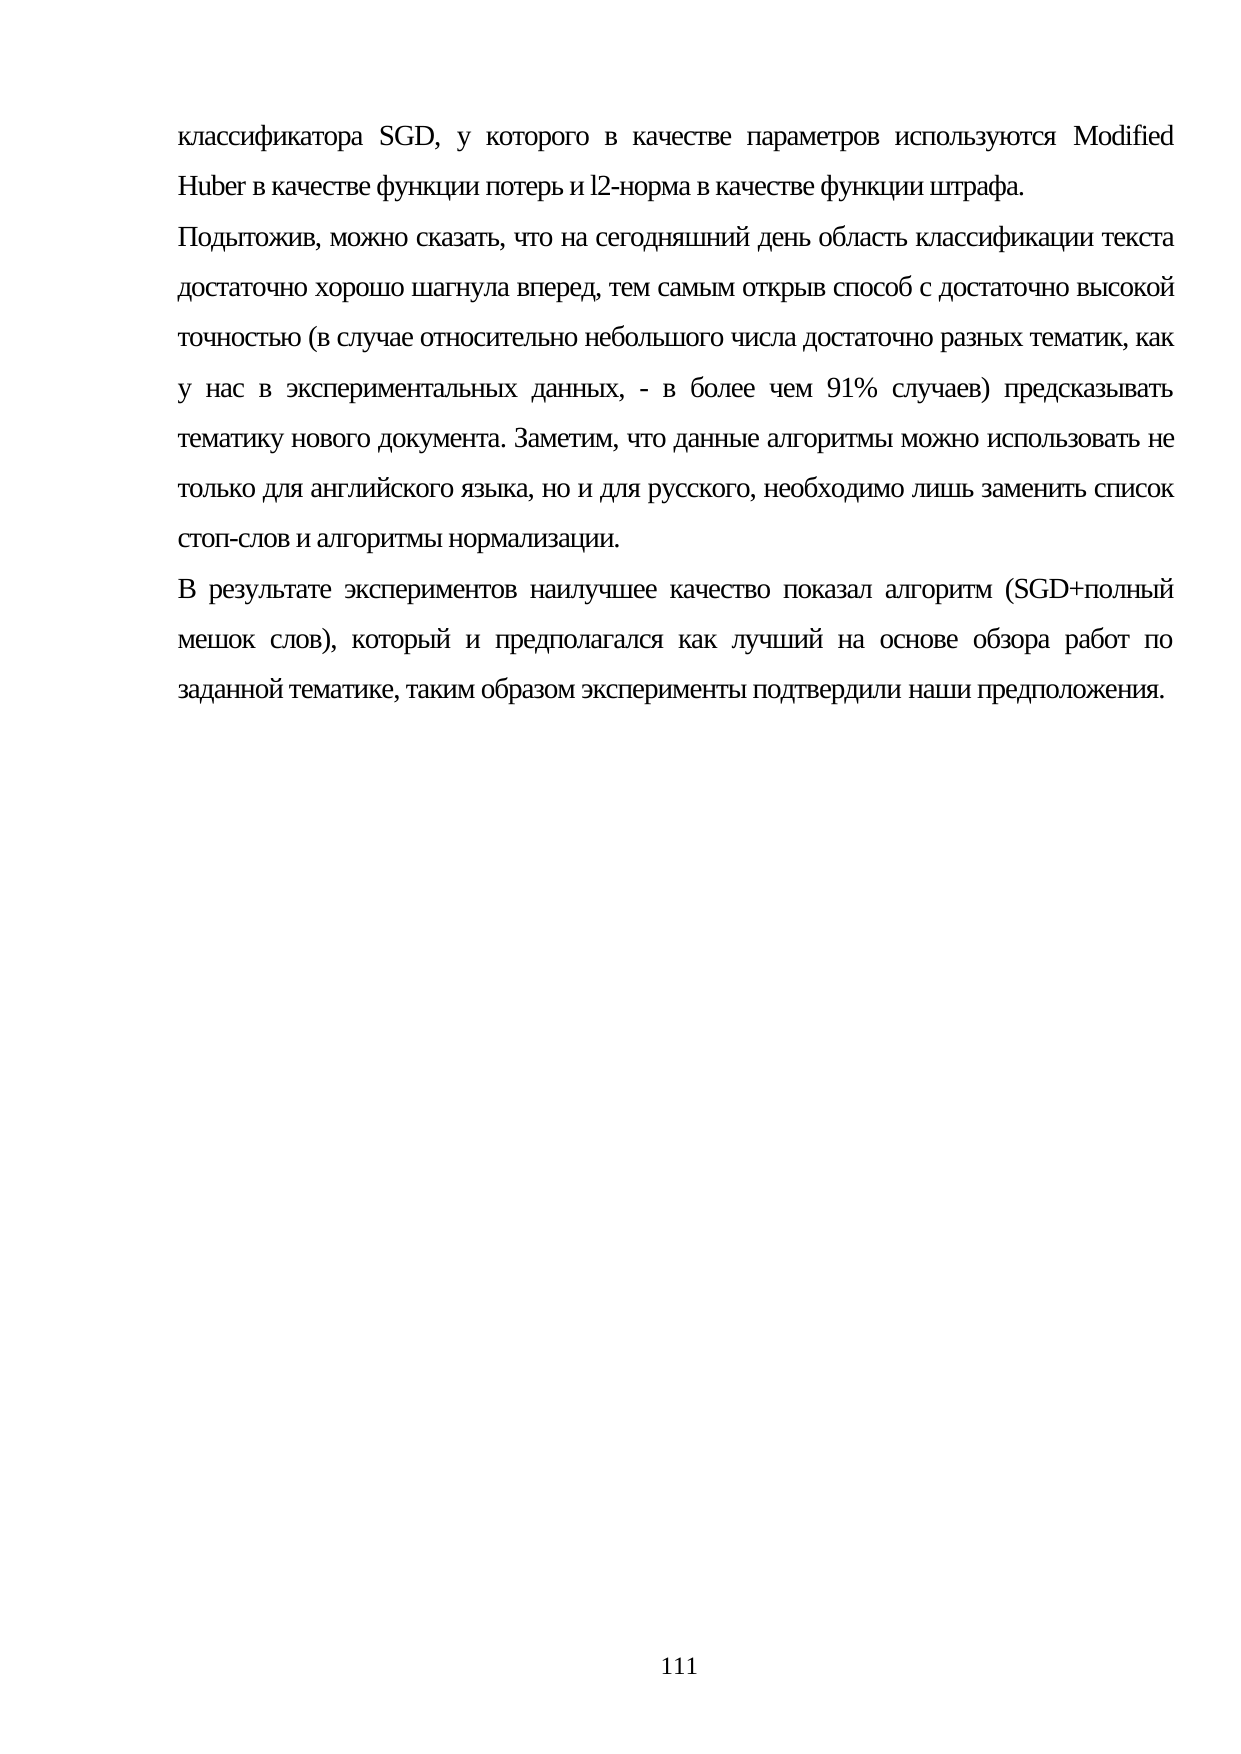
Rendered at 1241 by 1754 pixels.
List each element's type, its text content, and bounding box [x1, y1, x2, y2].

text В результате экспериментов наилучшее качество показал алгоритм (SGD+полный мешок слов), который и предполагался как лучший на основе обзора работ по заданной тематике, таким образом эксперименты подтвердили наши предположения. [177, 571, 1175, 705]
text Подытожив, можно сказать, что на сегодняшний день область классификации текста достаточно хорошо шагнула вперед, тем самым открыв способ с достаточно высокой точностью (в случае относительно небольшого числа достаточно разных тематик, как у нас в экспериментальных данных, - в более чем 91% случаев) предсказывать тематику нового документа. Заметим, что данные алгоритмы можно использовать не только для английского языка, но и для русского, необходимо лишь заменить список стоп-слов и алгоритмы нормализации. [177, 219, 1175, 554]
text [177, 118, 1175, 202]
